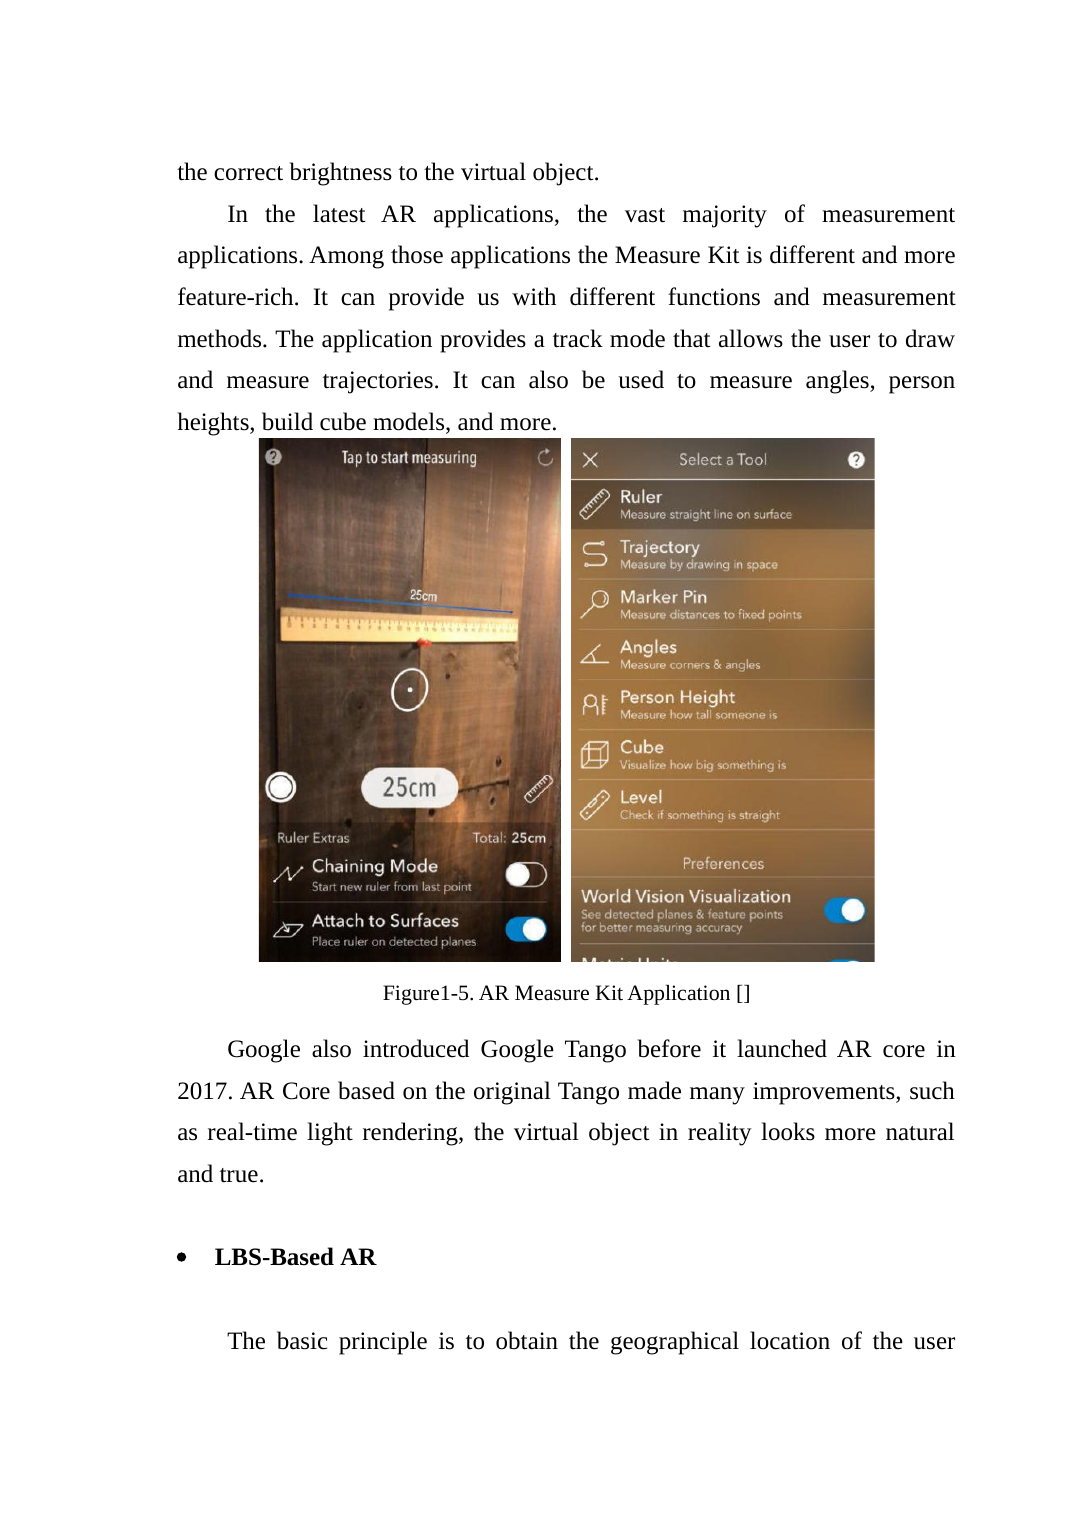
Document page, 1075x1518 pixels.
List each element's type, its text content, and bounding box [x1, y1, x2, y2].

picture [258, 438, 561, 962]
list LBS-Based AR [177, 1232, 956, 1274]
text Figure1-5. AR Measure Kit Application [] [177, 980, 956, 1006]
picture [571, 438, 875, 962]
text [177, 1316, 956, 1357]
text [177, 147, 956, 189]
text Google also introduced Google Tango before it launched AR core in 2017. AR Core based on the original Tango made many improvements, such as real-time light rendering, the virtual object in reality looks more natural and true. [177, 1024, 956, 1191]
text In the latest AR applications, the vast majority of measurement applications. Among those applications the Measure Kit is different and more feature-rich. It can provide us with different functions and measurement methods. The application provides a track mode that allows the user to draw and measure trajectories. It can also be used to measure angles, person heights, build cube models, and more. [177, 189, 956, 439]
